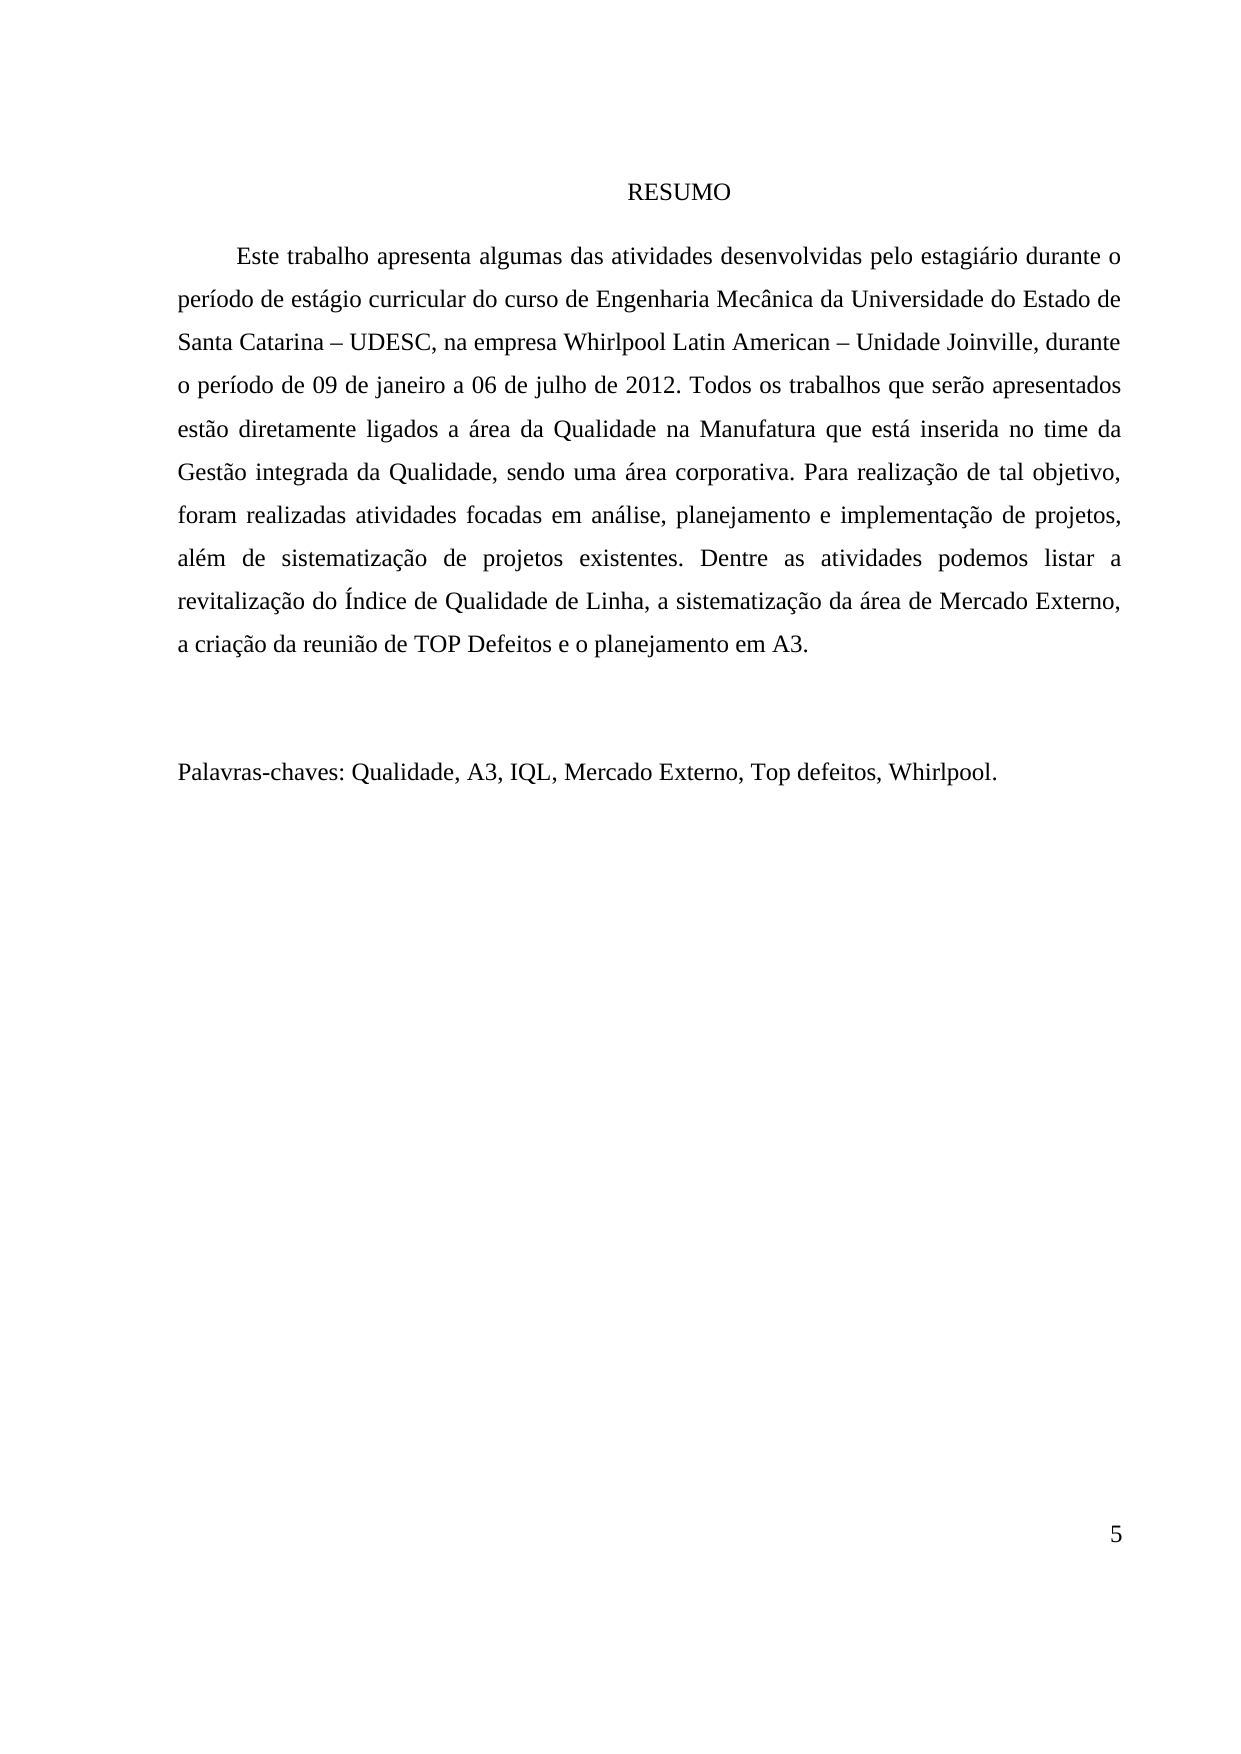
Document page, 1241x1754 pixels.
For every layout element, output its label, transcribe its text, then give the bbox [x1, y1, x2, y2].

text Este trabalho apresenta algumas das atividades desenvolvidas pelo estagiário durante o período de estágio curricular do curso de Engenharia Mecânica da Universidade do Estado de Santa Catarina – UDESC, na empresa Whirlpool Latin American – Unidade Joinville, durante o período de 09 de janeiro a 06 de julho de 2012. Todos os trabalhos que serão apresentados estão diretamente ligados a área da Qualidade na Manufatura que está inserida no time da Gestão integrada da Qualidade, sendo uma área corporativa. Para realização de tal objetivo, foram realizadas atividades focadas em análise, planejamento e implementação de projetos, além de sistematização de projetos existentes. Dentre as atividades podemos listar a revitalização do Índice de Qualidade de Linha, a sistematização da área de Mercado Externo, a criação da reunião de TOP Defeitos e o planejamento em A3. [177, 241, 1122, 658]
text RESUMO [177, 177, 1122, 206]
text Palavras-chaves: Qualidade, A3, IQL, Mercado Externo, Top defeitos, Whirlpool. [177, 757, 1122, 786]
